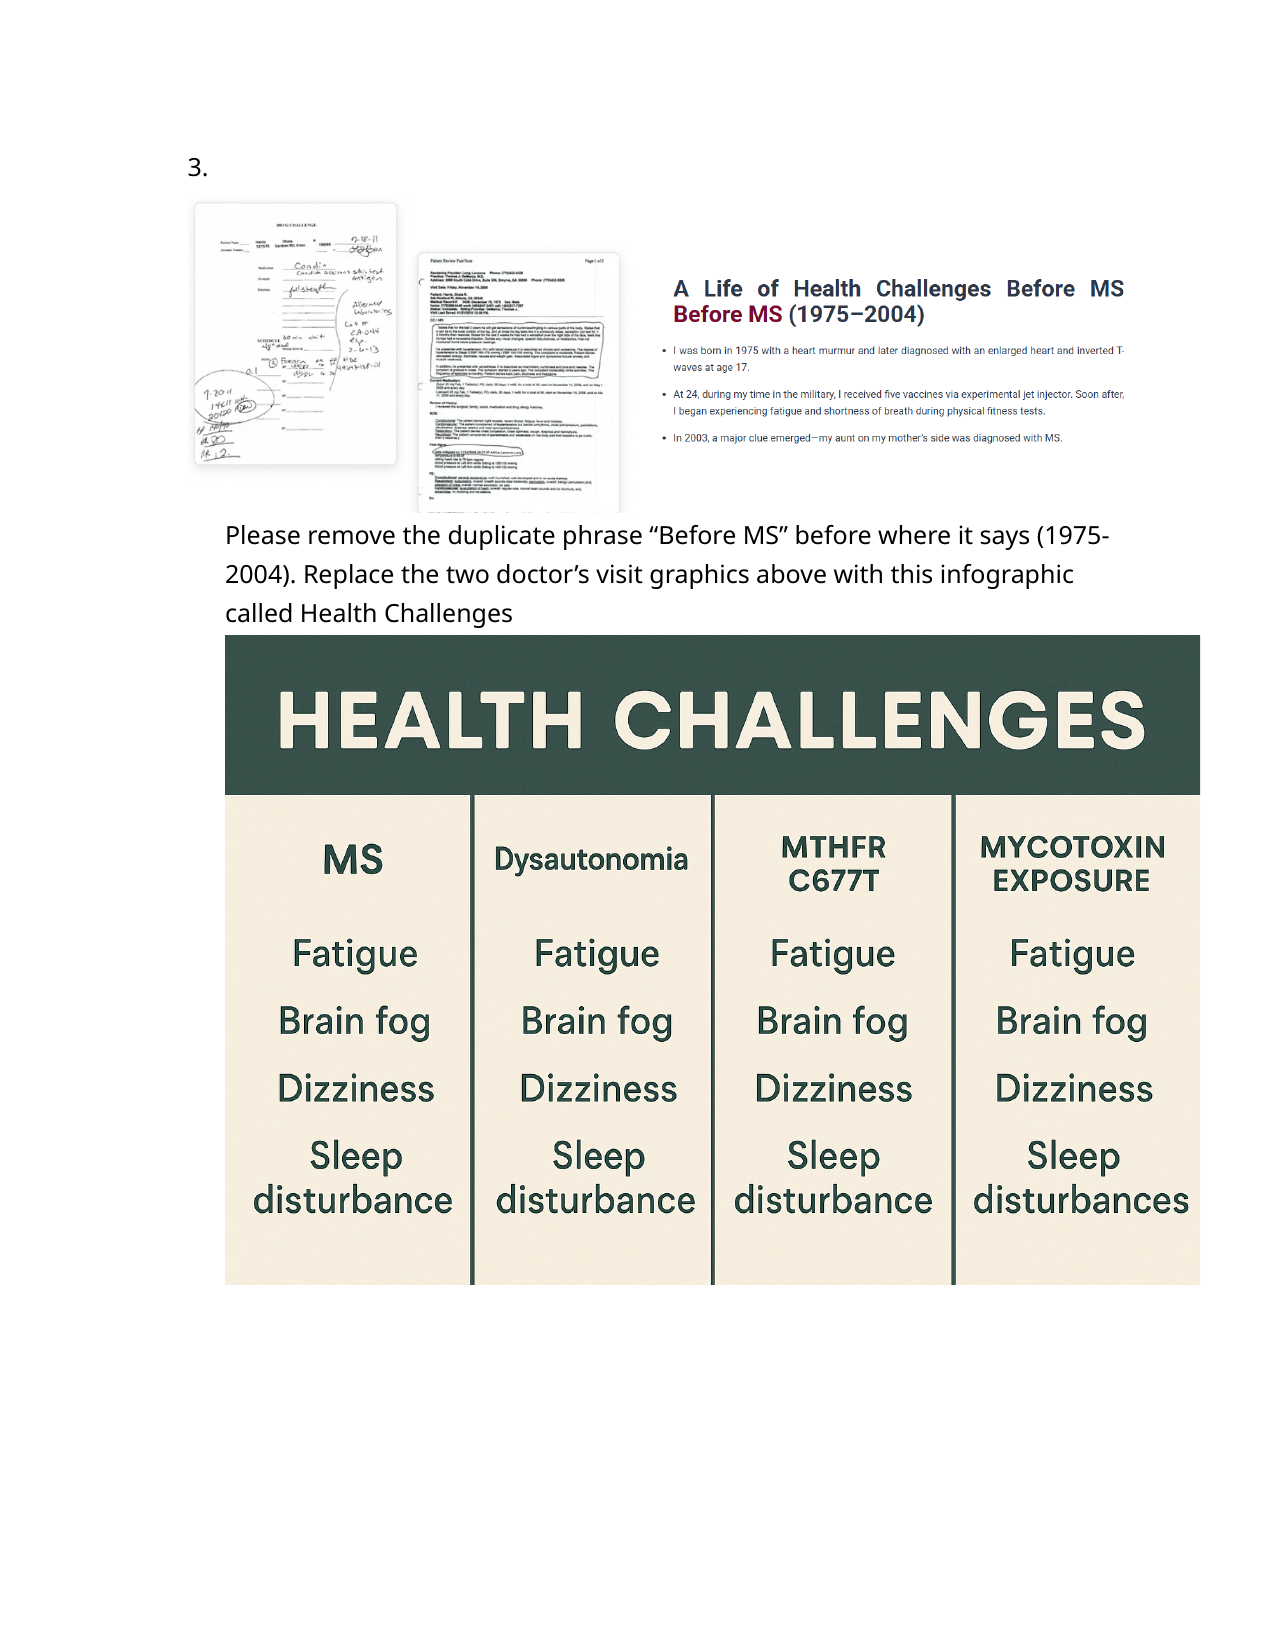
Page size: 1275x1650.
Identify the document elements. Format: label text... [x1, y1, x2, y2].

list Please remove the duplicate phrase “Before MS” before where it says (1975-2004). Replace the two doctor’s visit graphics above with this infographic called Health Challenges [187, 150, 1125, 189]
picture [187, 189, 1163, 513]
picture [225, 635, 1200, 1285]
